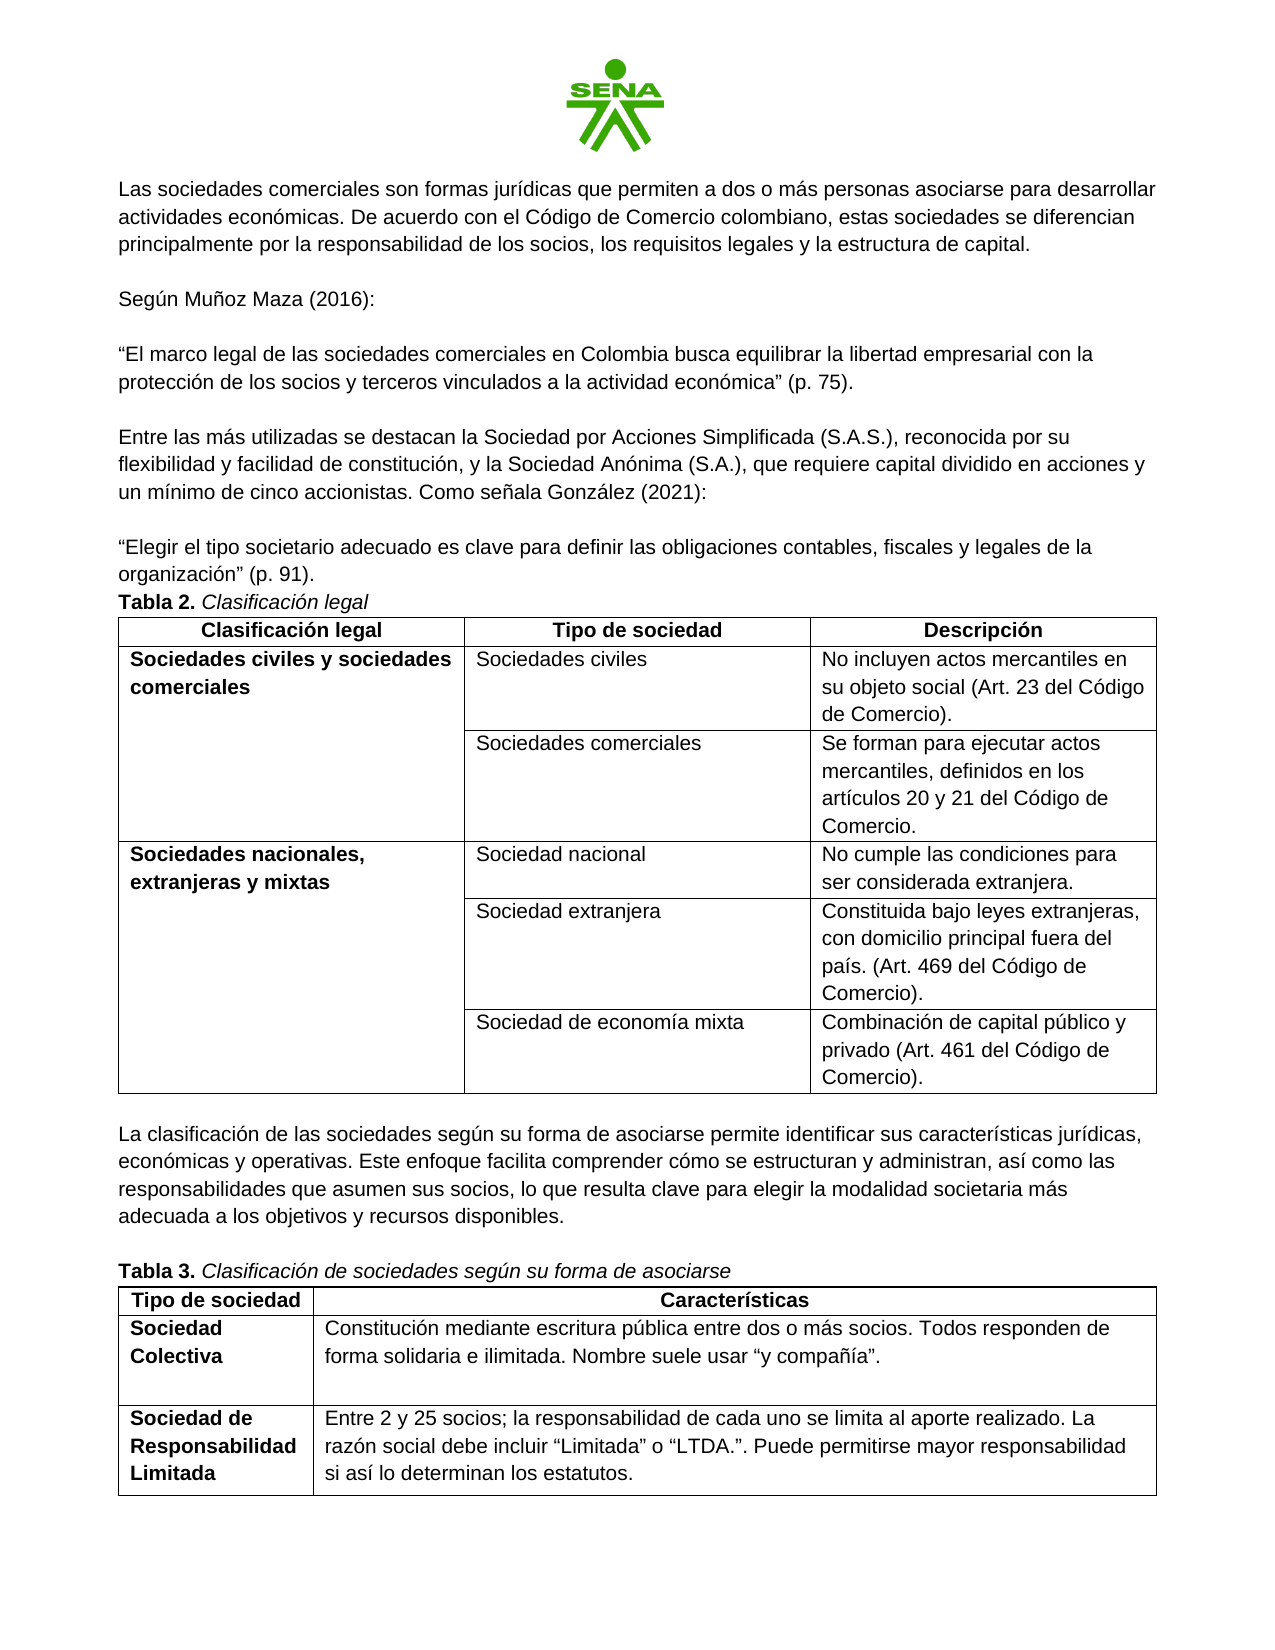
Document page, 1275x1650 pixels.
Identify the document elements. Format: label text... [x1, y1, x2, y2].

table_cell No cumple las condiciones para ser considerada extranjera. [811, 842, 1156, 898]
table_cell Combinación de capital público y privado (Art. 461 del Código de Comercio). [811, 1010, 1156, 1093]
table_cell Sociedades civiles [465, 647, 810, 730]
text Tabla 3. Clasificación de sociedades según su forma de asociarse [118, 1259, 1157, 1283]
text “Elegir el tipo societario adecuado es clave para definir las obligaciones contables, fiscales y legales de la organización” (p. 91). [118, 535, 1157, 586]
table_cell Se forman para ejecutar actos mercantiles, definidos en los artículos 20 y 21 del Código de Comercio. [811, 731, 1156, 841]
table_cell Sociedad de economía mixta [465, 1010, 810, 1093]
table_cell Constituida bajo leyes extranjeras, con domicilio principal fuera del país. (Art. 469 del Código de Comercio). [811, 899, 1156, 1009]
table_header Tipo de sociedad [119, 1288, 313, 1315]
table_header Características [314, 1288, 1156, 1315]
table_header Tipo de sociedad [465, 618, 810, 646]
picture [566, 59, 664, 152]
table_cell No incluyen actos mercantiles en su objeto social (Art. 23 del Código de Comercio). [811, 647, 1156, 730]
table_cell Entre 2 y 25 socios; la responsabilidad de cada uno se limita al aporte realizado. La razón social debe incluir “Limitada” o “LTDA.”. Puede permitirse mayor responsabilidad si así lo determinan los estatutos. [314, 1406, 1156, 1495]
text La clasificación de las sociedades según su forma de asociarse permite identificar sus características jurídicas, económicas y operativas. Este enfoque facilita comprender cómo se estructuran y administran, así como las responsabilidades que asumen sus socios, lo que resulta clave para elegir la modalidad societaria más adecuada a los objetivos y recursos disponibles. [118, 1121, 1157, 1228]
table_header Clasificación legal [119, 618, 464, 646]
table_cell Sociedad nacional [465, 842, 810, 898]
text Las sociedades comerciales son formas jurídicas que permiten a dos o más personas asociarse para desarrollar actividades económicas. De acuerdo con el Código de Comercio colombiano, estas sociedades se diferencian principalmente por la responsabilidad de los socios, los requisitos legales y la estructura de capital. [118, 177, 1157, 256]
table_cell Sociedades nacionales, extranjeras y mixtas [119, 842, 464, 1093]
table_cell Sociedades civiles y sociedades comerciales [119, 647, 464, 841]
table_cell Sociedades comerciales [465, 731, 810, 841]
text “El marco legal de las sociedades comerciales en Colombia busca equilibrar la libertad empresarial con la protección de los socios y terceros vinculados a la actividad económica” (p. 75). [118, 342, 1157, 394]
table_cell Sociedad extranjera [465, 899, 810, 1009]
table_cell Constitución mediante escritura pública entre dos o más socios. Todos responden de forma solidaria e ilimitada. Nombre suele usar “y compañía”. [314, 1316, 1156, 1405]
table_header Descripción [811, 618, 1156, 646]
text Según Muñoz Maza (2016): [118, 287, 1157, 311]
table_cell Sociedad Colectiva [119, 1316, 313, 1405]
table_cell Sociedad de Responsabilidad Limitada [119, 1406, 313, 1495]
text Tabla 2. Clasificación legal [118, 590, 1157, 614]
text Entre las más utilizadas se destacan la Sociedad por Acciones Simplificada (S.A.S.), reconocida por su flexibilidad y facilidad de constitución, y la Sociedad Anónima (S.A.), que requiere capital dividido en acciones y un mínimo de cinco accionistas. Como señala González (2021): [118, 425, 1157, 504]
